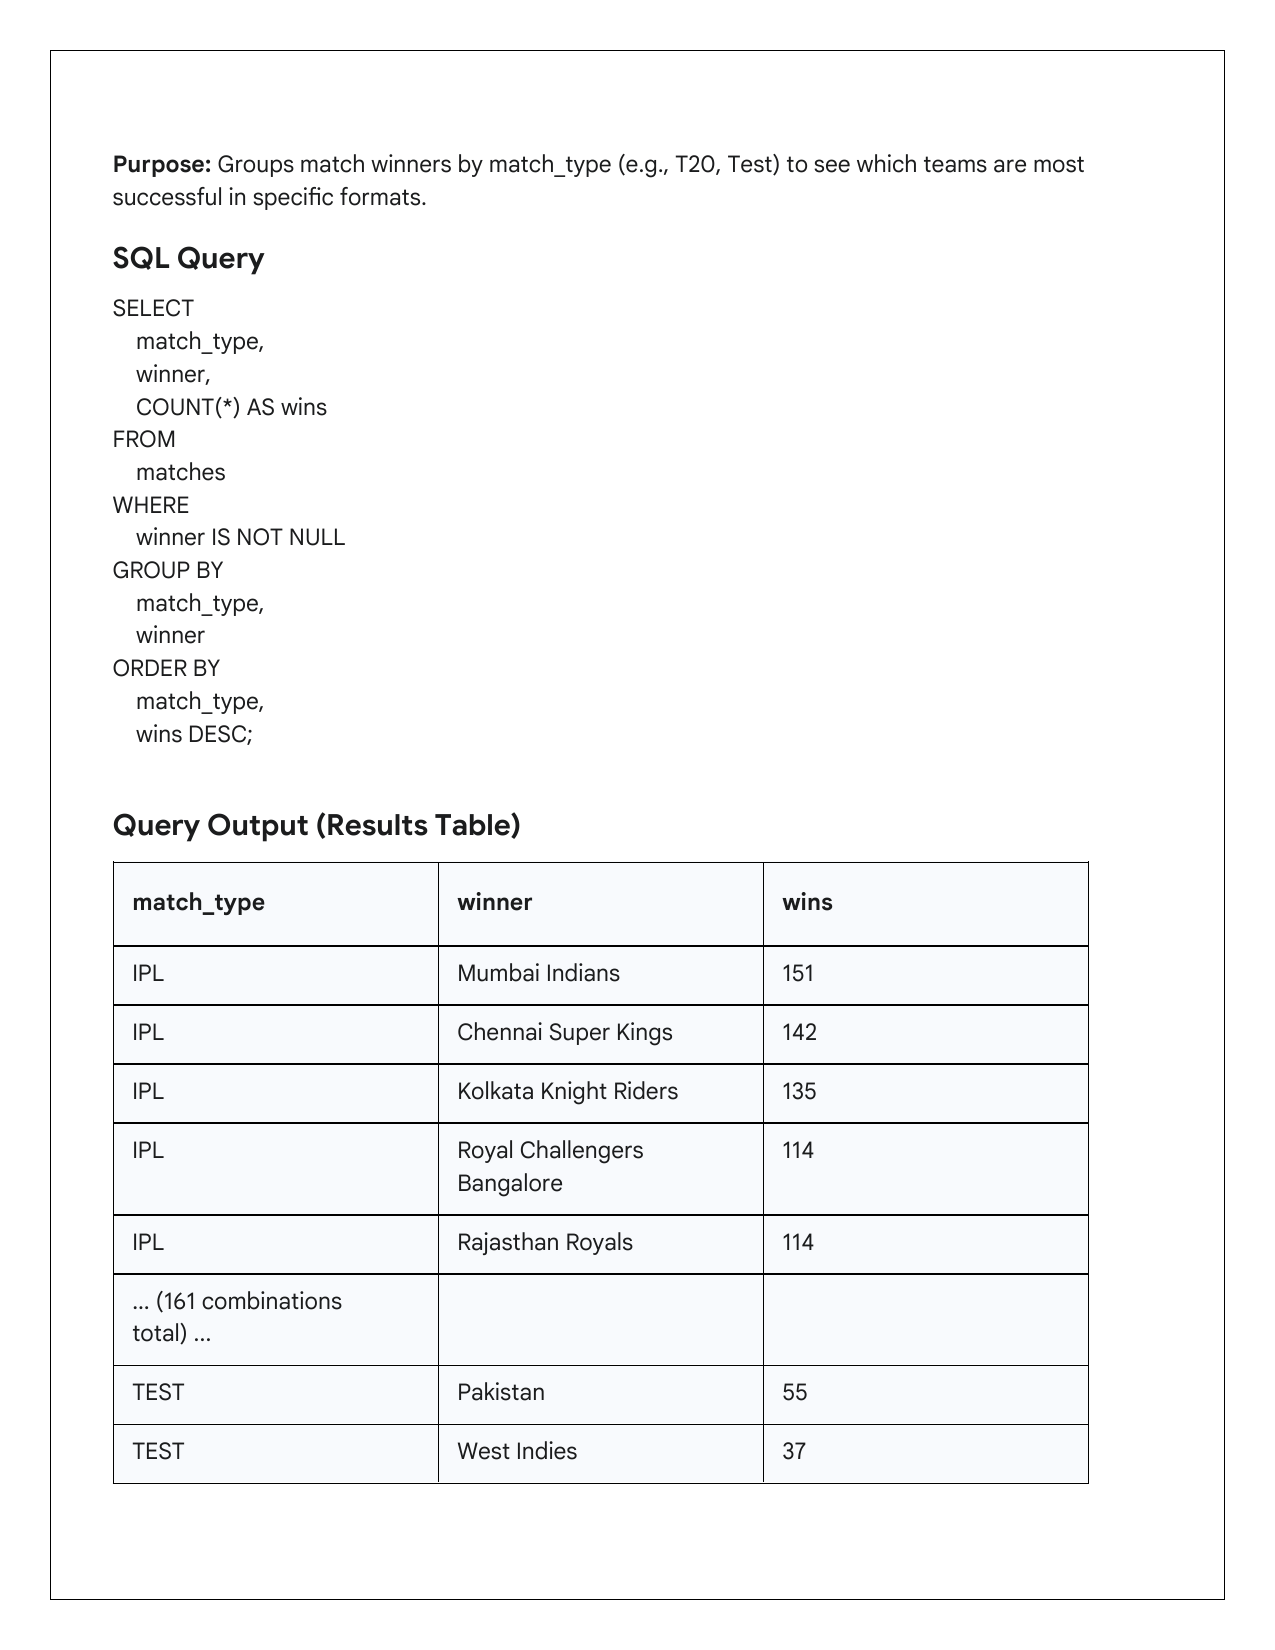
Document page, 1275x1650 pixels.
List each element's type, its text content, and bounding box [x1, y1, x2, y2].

text Purpose: Groups match winners by match_type (e.g., T20, Test) to see which teams are most successful in specific formats. [112, 150, 1162, 211]
table_cell 135 [764, 1065, 1088, 1122]
table_cell IPL [114, 1065, 438, 1122]
table_cell ... (161 combinations total) ... [114, 1275, 438, 1364]
table_cell Royal Challengers Bangalore [439, 1124, 763, 1214]
table_header wins [764, 863, 1088, 945]
table_cell IPL [114, 1124, 438, 1214]
text SELECT match_type, winner, COUNT(*) AS wins FROM matches WHERE winner IS NOT NULL GROUP BY match_type, winner ORDER BY match_type, wins DESC; [112, 294, 1162, 778]
table_cell IPL [114, 1216, 438, 1273]
table_cell TEST [114, 1425, 438, 1482]
table_header match_type [114, 863, 438, 945]
subtitle Query Output (Results Table) [112, 807, 1162, 844]
subtitle SQL Query [112, 240, 1162, 277]
table_cell 114 [764, 1216, 1088, 1273]
table_cell IPL [114, 947, 438, 1004]
table_cell 151 [764, 947, 1088, 1004]
table_cell Chennai Super Kings [439, 1006, 763, 1063]
table_cell 55 [764, 1366, 1088, 1423]
table_cell Mumbai Indians [439, 947, 763, 1004]
table_header winner [439, 863, 763, 945]
table_cell 37 [764, 1425, 1088, 1482]
table_cell Rajasthan Royals [439, 1216, 763, 1273]
table_cell 114 [764, 1124, 1088, 1214]
table_cell Kolkata Knight Riders [439, 1065, 763, 1122]
table_cell Pakistan [439, 1366, 763, 1423]
table_cell West Indies [439, 1425, 763, 1482]
table_cell IPL [114, 1006, 438, 1063]
table_cell TEST [114, 1366, 438, 1423]
table_cell 142 [764, 1006, 1088, 1063]
table_cell [439, 1275, 763, 1364]
table_cell [764, 1275, 1088, 1364]
